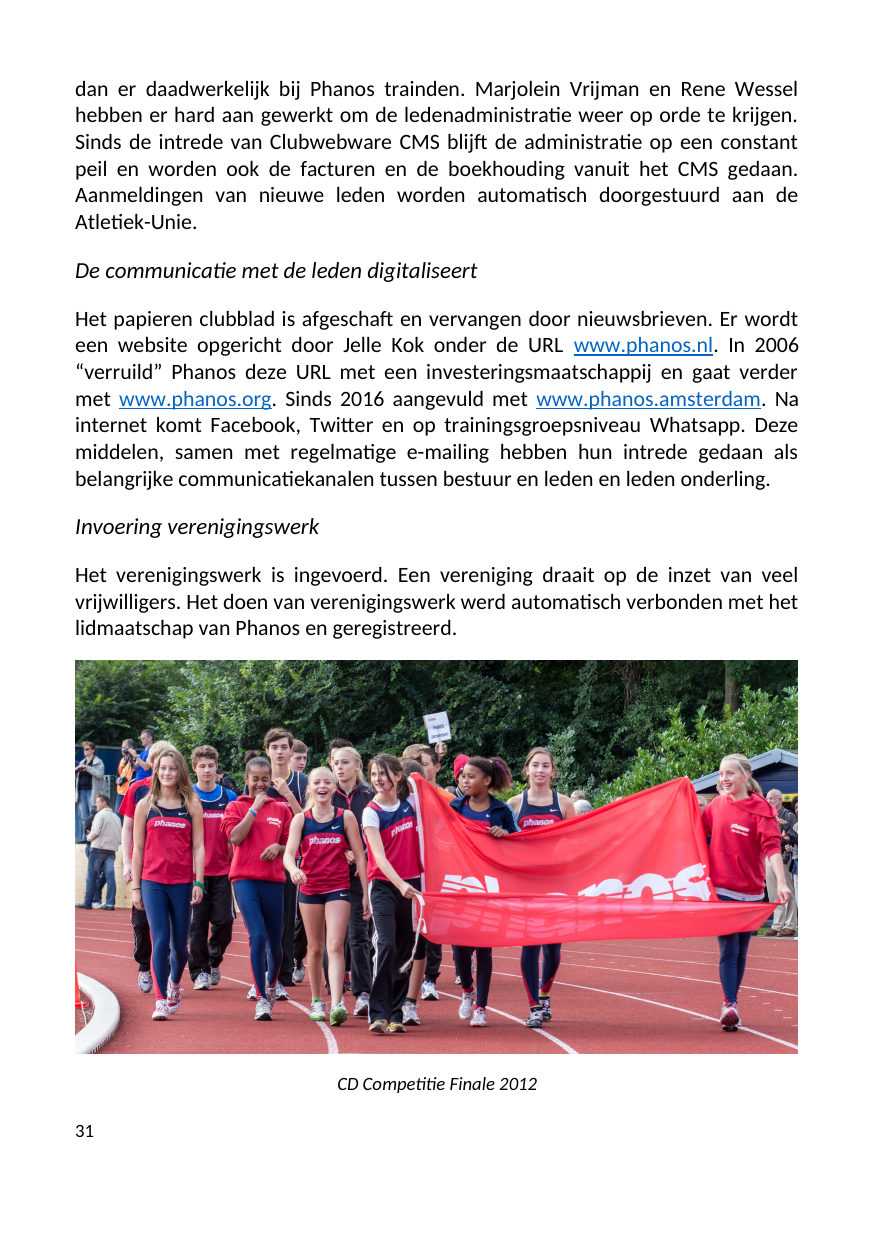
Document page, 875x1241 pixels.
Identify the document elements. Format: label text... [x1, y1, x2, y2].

picture [75, 660, 798, 1054]
text CD Competitie Finale 2012 [75, 1072, 799, 1095]
subtitle Invoering verenigingswerk [75, 512, 799, 540]
text Het papieren clubblad is afgeschaft en vervangen door nieuwsbrieven. Er wordt een website opgericht door Jelle Kok onder de URL www.phanos.nl. In 2006 “verruild” Phanos deze URL met een investeringsmaatschappij en gaat verder met www.phanos.org. Sinds 2016 aangevuld met www.phanos.amsterdam. Na internet komt Facebook, Twitter en op trainingsgroepsniveau Whatsapp. Deze middelen, samen met regelmatige e-mailing hebben hun intrede gedaan als belangrijke communicatiekanalen tussen bestuur en leden en leden onderling. [75, 305, 799, 491]
text Het verenigingswerk is ingevoerd. Een vereniging draait op de inzet van veel vrijwilligers. Het doen van verenigingswerk werd automatisch verbonden met het lidmaatschap van Phanos en geregistreerd. [75, 561, 799, 641]
subtitle De communicatie met de leden digitaliseert [75, 256, 799, 284]
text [75, 75, 799, 235]
